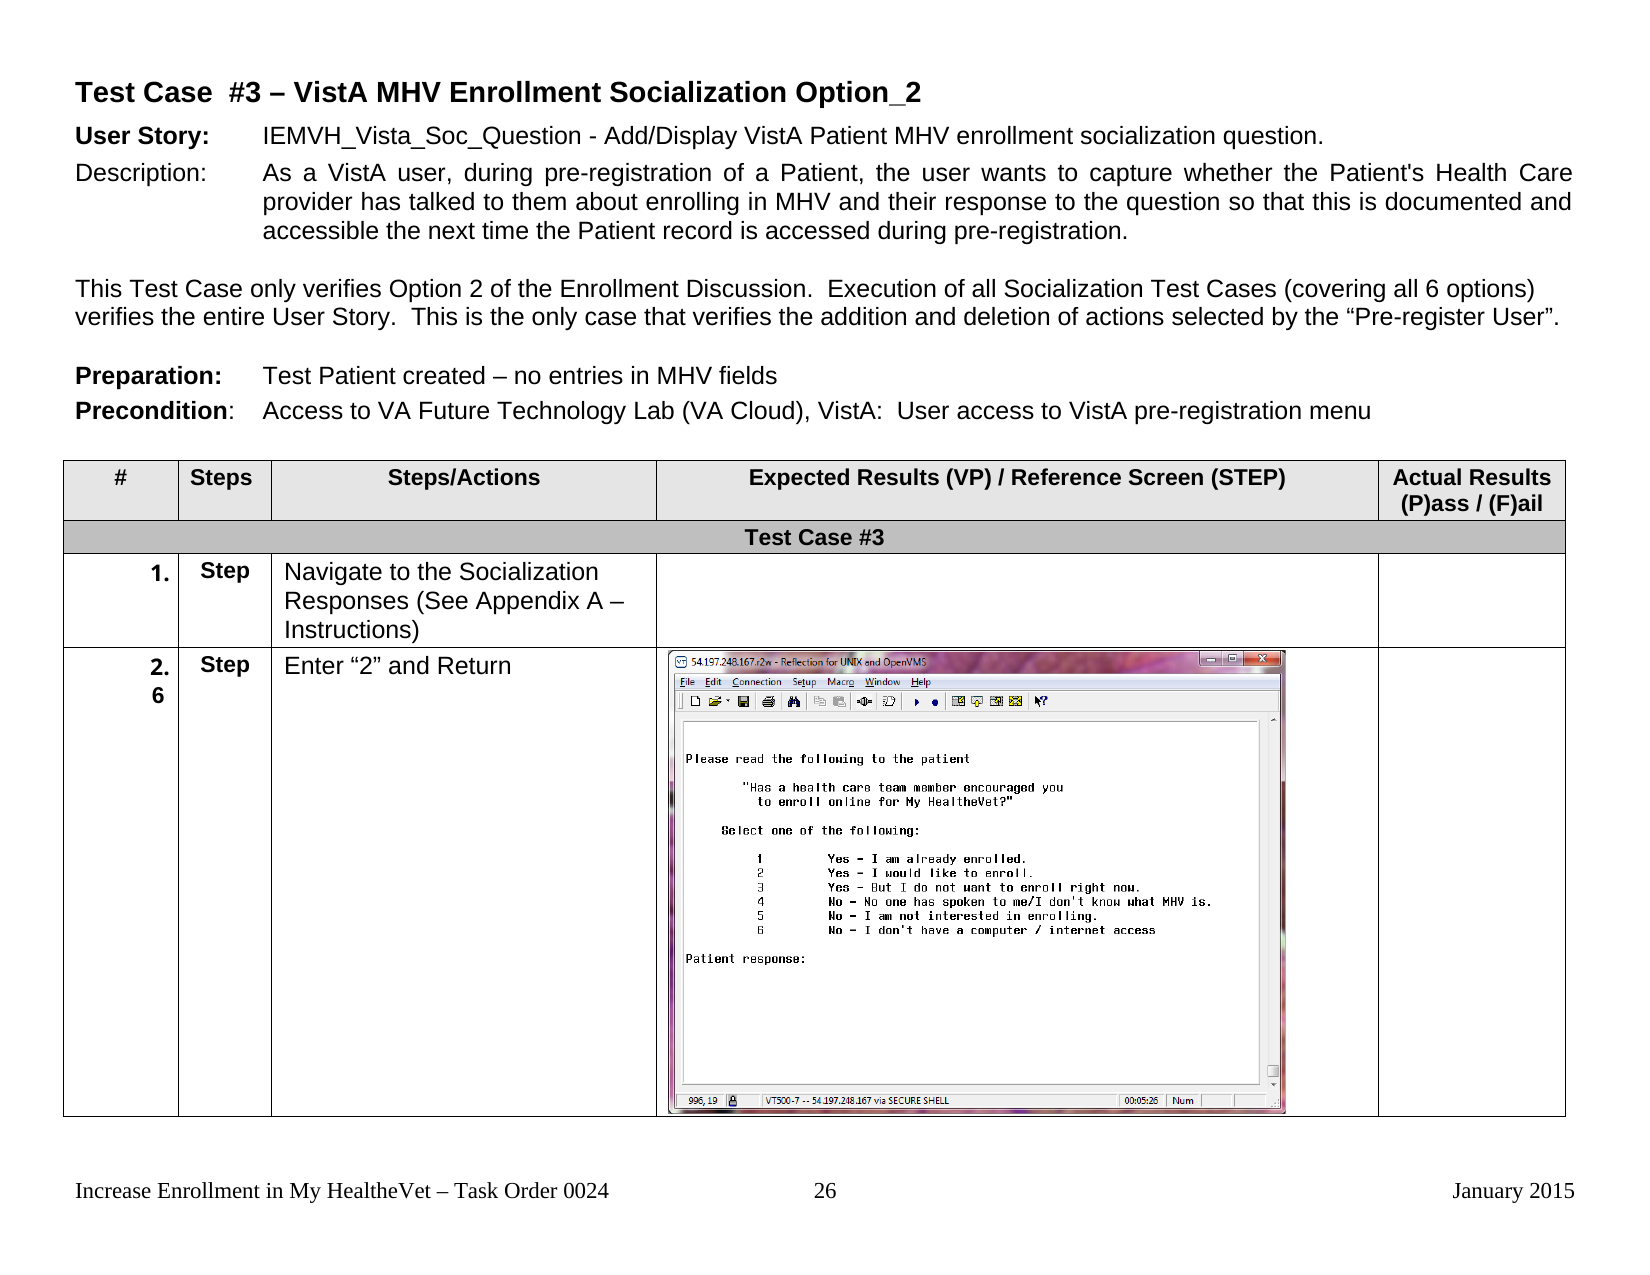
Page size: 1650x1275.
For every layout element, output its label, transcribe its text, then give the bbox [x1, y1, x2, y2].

table_cell Step [179, 554, 271, 647]
table_cell Enter “2” and Return [272, 648, 656, 1116]
table_cell Step [179, 648, 271, 1116]
table_cell 6. [64, 648, 178, 1116]
text Precondition: Access to VA Future Technology Lab (VA Cloud), VistA: User access to VistA pre-registration menu [75, 396, 1575, 425]
table_cell Navigate to the Socialization Responses (See Appendix A – Instructions) [272, 554, 656, 647]
table_cell [1379, 554, 1565, 647]
table_cell [657, 554, 1378, 647]
table_cell [64, 554, 178, 647]
table_cell [657, 648, 1378, 1116]
text Description: As a VistA user, during pre-registration of a Patient, the user wants to capture whether the Patient's Health Care provider has talked to them about enrolling in MHV and their response to the question so that this is documented and accessible the next time the Patient record is accessed during pre-registration. [75, 158, 1575, 244]
subtitle Test Case #3 – VistA MHV Enrollment Socialization Option_2 [75, 75, 1575, 108]
text This Test Case only verifies Option 2 of the Enrollment Discussion. Execution of all Socialization Test Cases (covering all 6 options) verifies the entire User Story. This is the only case that verifies the addition and deletion of actions selected by the “Pre-register User”. [75, 273, 1575, 331]
table_header Actual Results (P)ass / (F)ail [1379, 461, 1565, 520]
table_header # [64, 461, 178, 520]
table_header Steps/Actions [272, 461, 656, 520]
table_header Steps [179, 461, 271, 520]
text User Story: IEMVH_Vista_Soc_Question - Add/Display VistA Patient MHV enrollment socialization question. [75, 121, 1575, 150]
table_cell Test Case #3 [64, 521, 1565, 553]
table_cell [1379, 648, 1565, 1116]
picture [668, 650, 1286, 1114]
text Preparation: Test Patient created – no entries in MHV fields [75, 361, 1575, 390]
table_header Expected Results (VP) / Reference Screen (STEP) [657, 461, 1378, 520]
